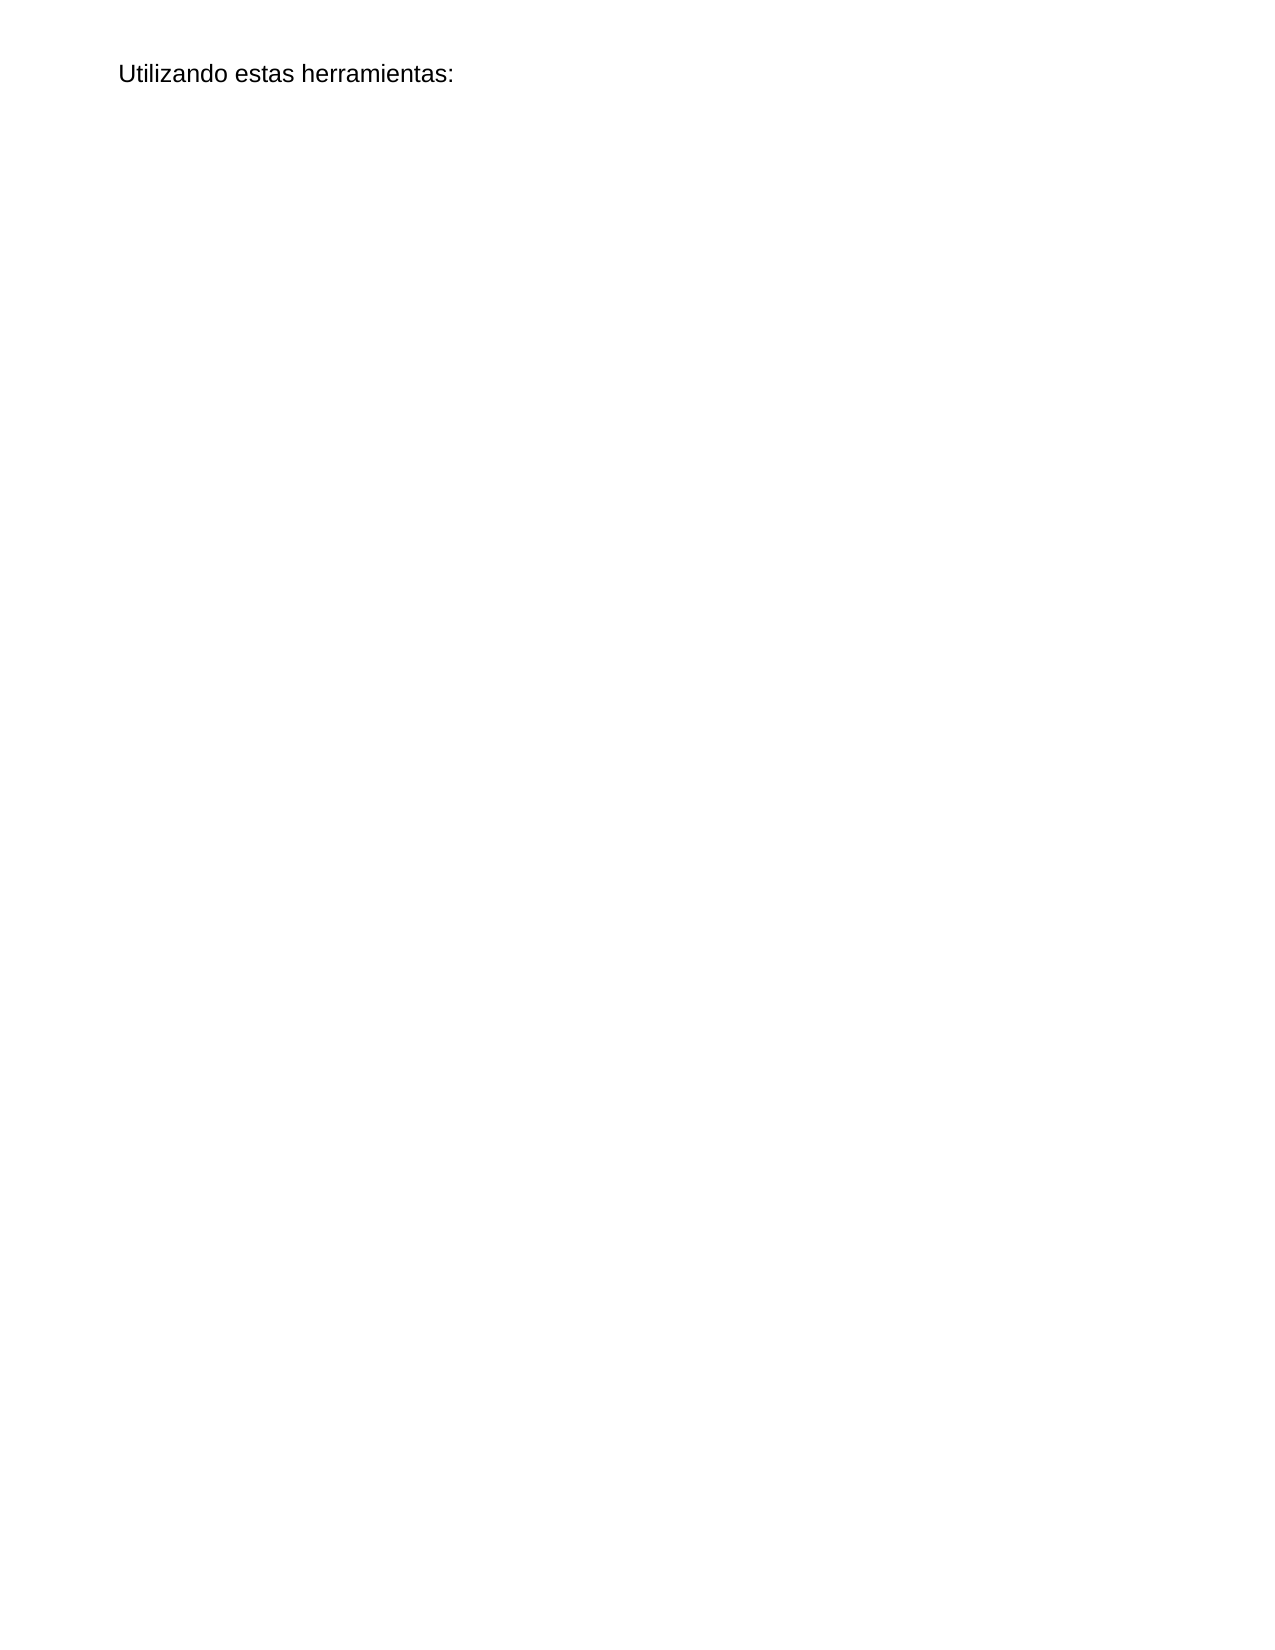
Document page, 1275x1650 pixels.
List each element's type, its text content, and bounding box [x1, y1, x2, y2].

text Utilizando estas herramientas: [118, 59, 1205, 88]
